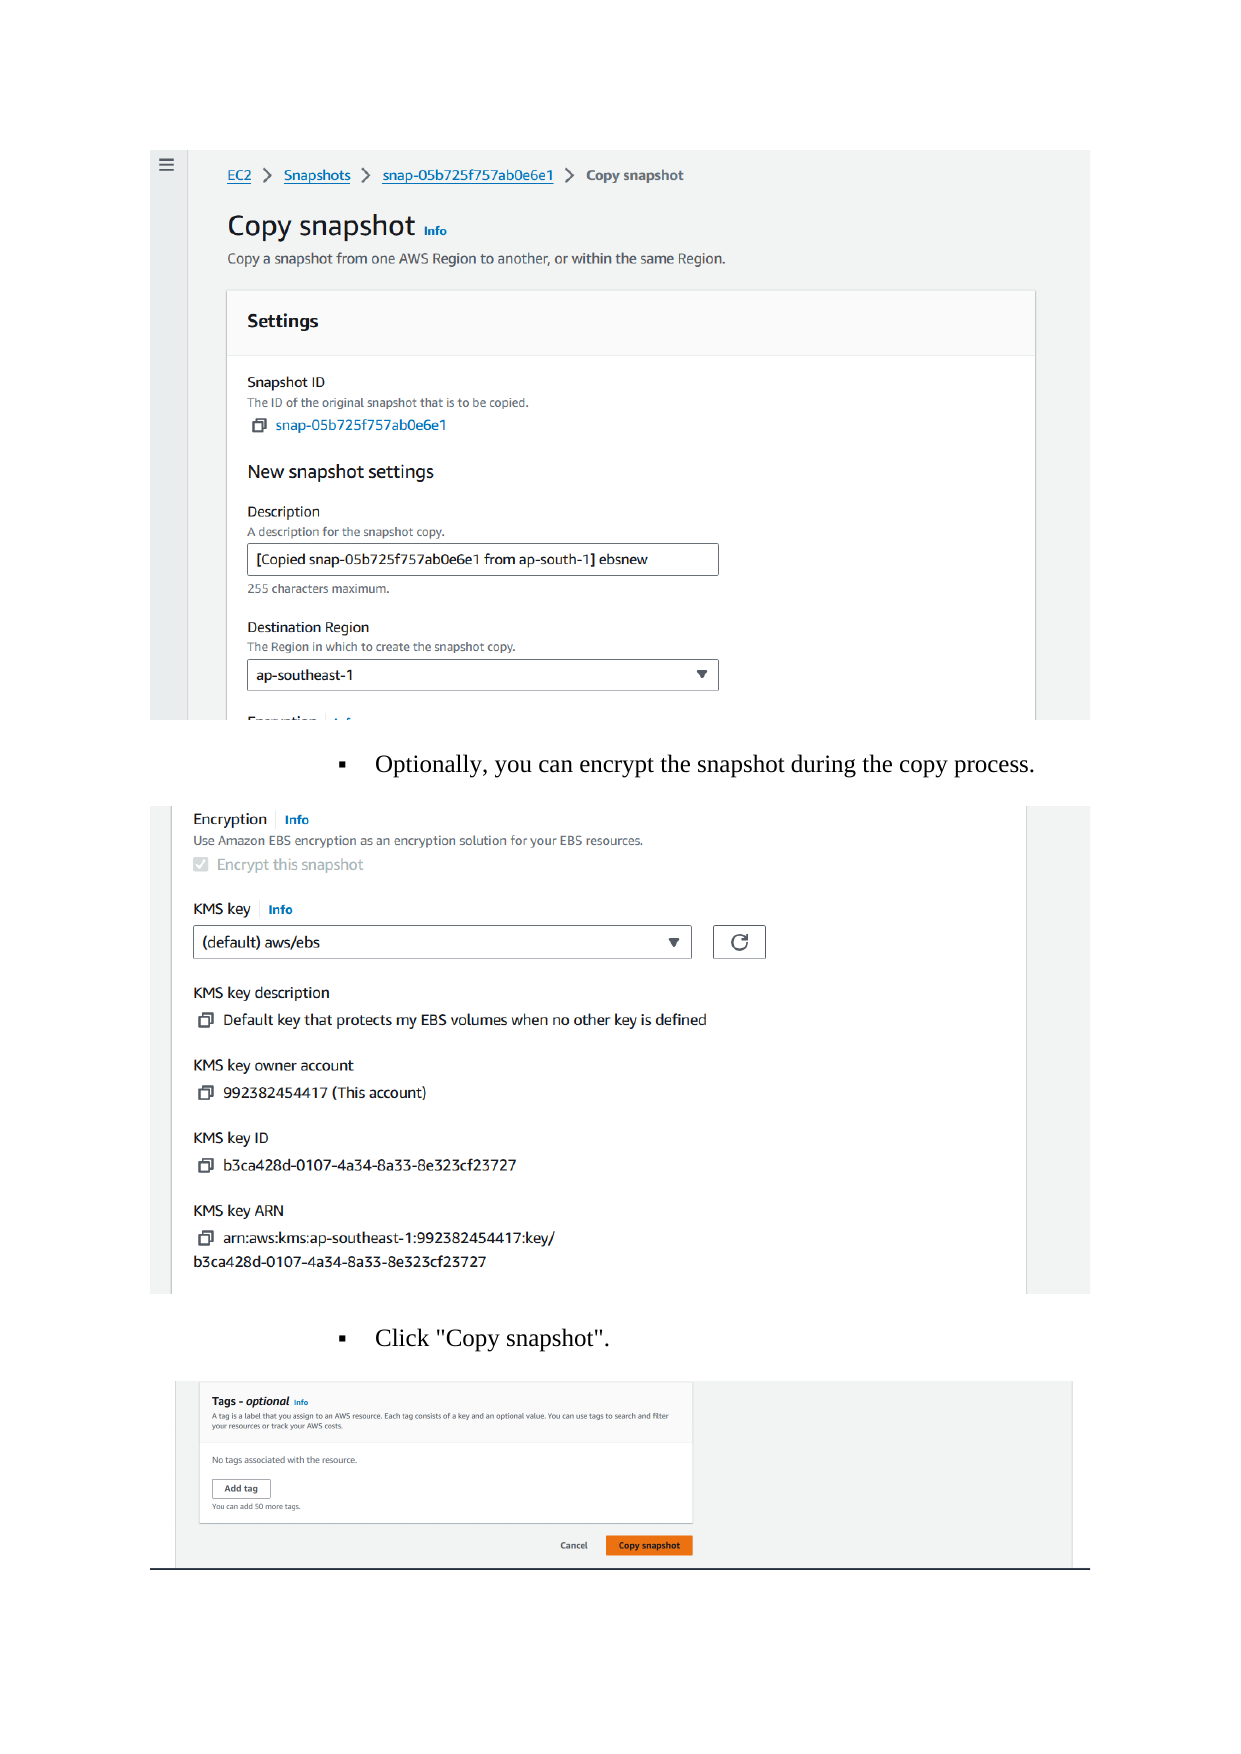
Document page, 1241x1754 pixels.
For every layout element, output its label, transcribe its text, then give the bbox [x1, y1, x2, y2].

picture [150, 806, 1091, 1294]
picture [150, 1381, 1091, 1570]
list Optionally, you can encrypt the snapshot during the copy process. [337, 749, 1090, 778]
list Click "Copy snapshot". [337, 1323, 1090, 1352]
picture [150, 150, 1091, 720]
